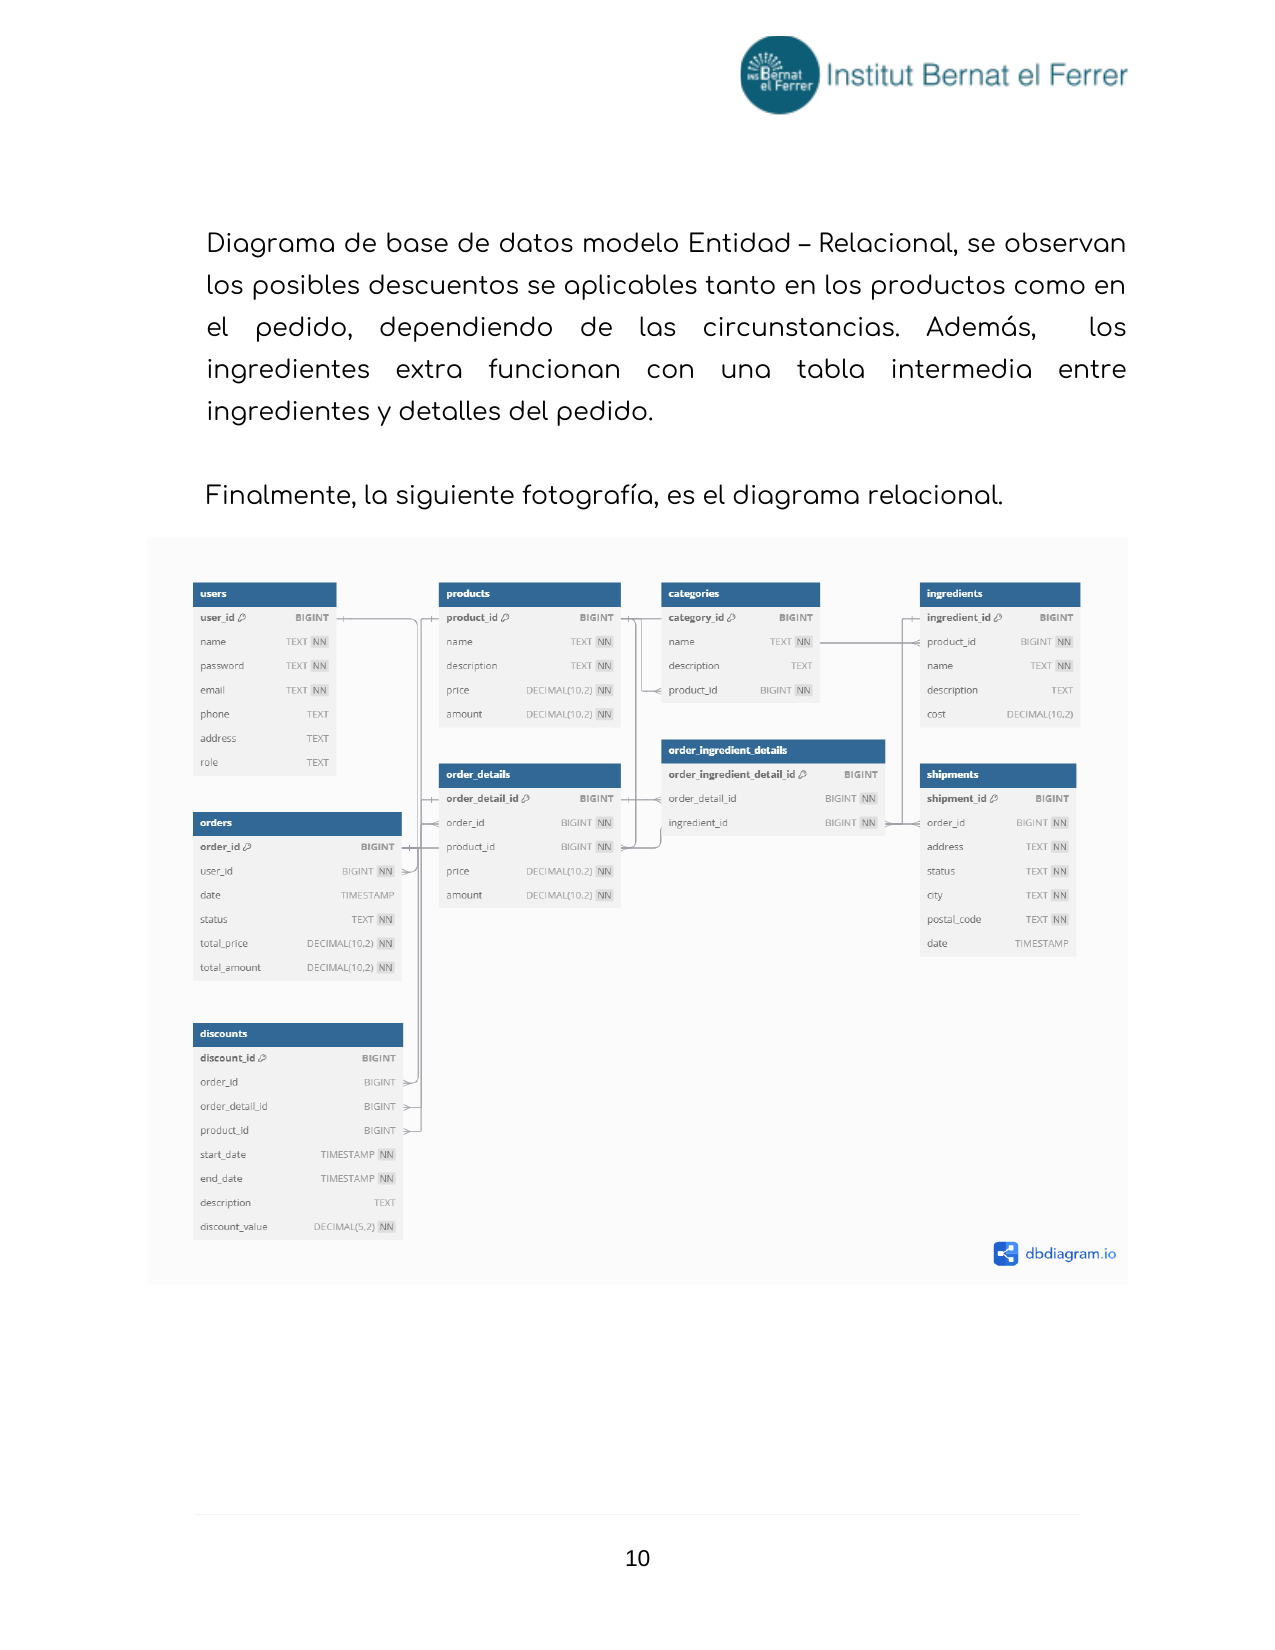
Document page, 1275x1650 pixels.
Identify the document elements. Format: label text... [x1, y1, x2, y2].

picture [147, 537, 1128, 1285]
text Diagrama de base de datos modelo Entidad – Relacional, se observan los posibles descuentos se aplicables tanto en los productos como en el pedido, dependiendo de las circunstancias. Además, los ingredientes extra funcionan con una tabla intermedia entre ingredientes y detalles del pedido. [206, 231, 1128, 426]
text Finalmente, la siguiente fotografía, es el diagrama relacional. [206, 482, 1128, 510]
picture [740, 36, 1128, 116]
